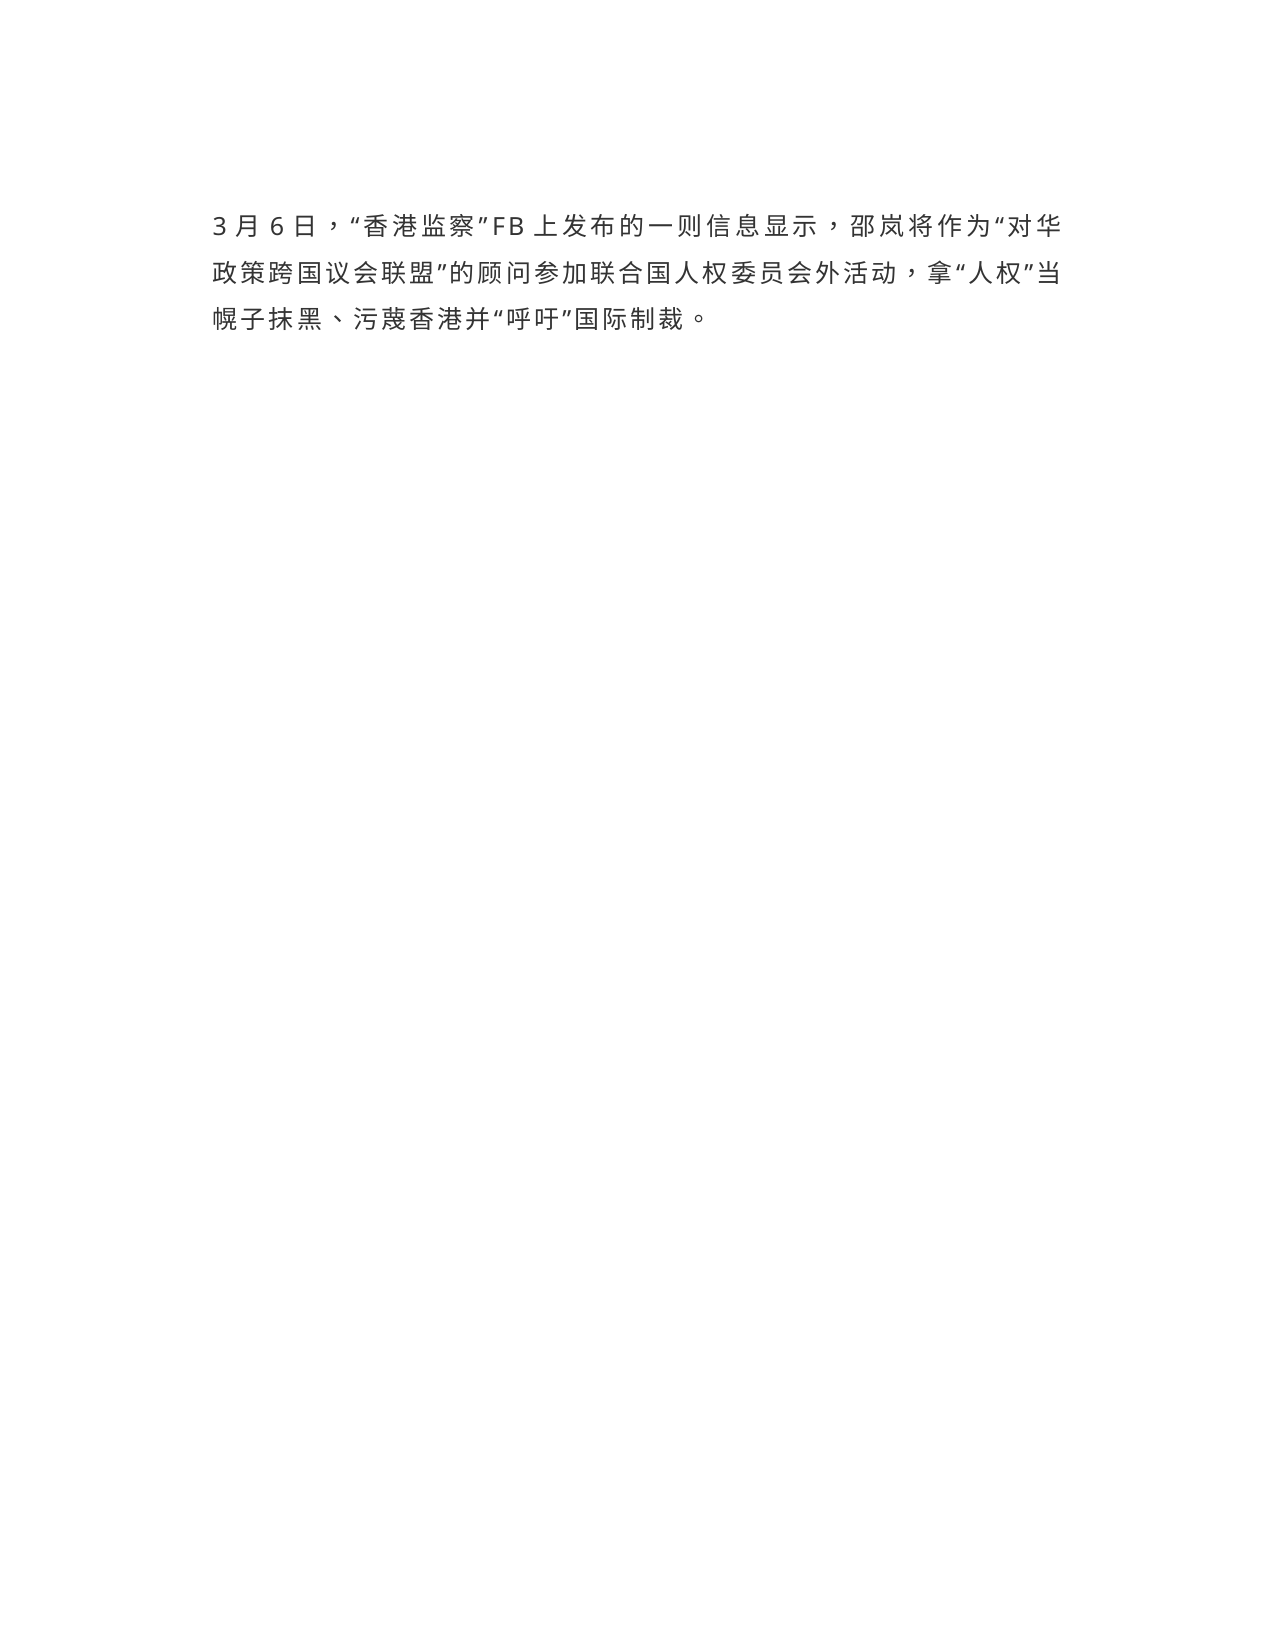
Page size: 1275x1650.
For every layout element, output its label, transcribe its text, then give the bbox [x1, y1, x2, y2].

text 3月6日，“香港监察”FB上发布的一则信息显示，邵岚将作为“对华政策跨国议会联盟”的顾问参加联合国人权委员会外活动，拿“人权”当幌子抹黑、污蔑香港并“呼吁”国际制裁。 [212, 196, 1062, 336]
